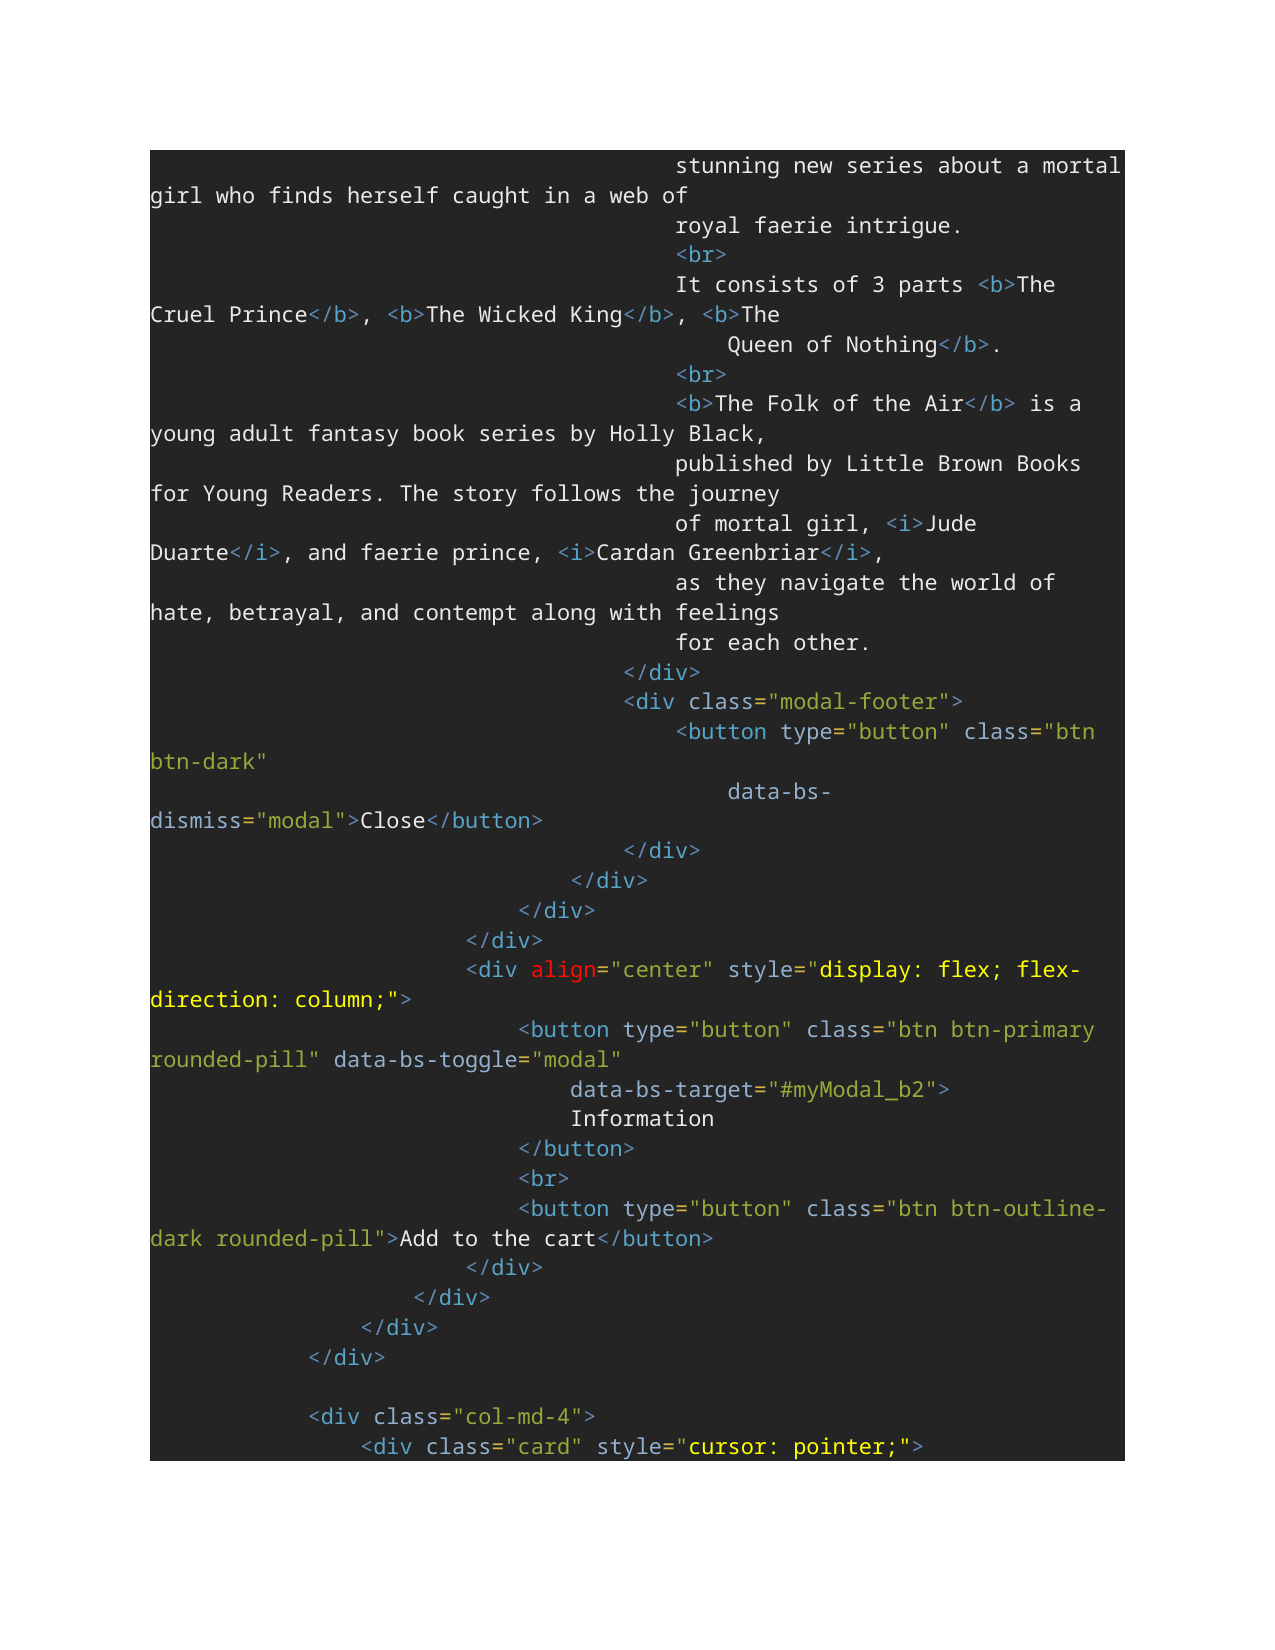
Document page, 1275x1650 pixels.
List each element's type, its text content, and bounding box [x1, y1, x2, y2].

text </div> [150, 1282, 1125, 1312]
text <button type="button" class="btn btn-dark" [150, 716, 1125, 776]
text Information [150, 1103, 1125, 1133]
text of mortal girl, <i>Jude Duarte</i>, and faerie prince, <i>Cardan Greenbriar</i>, [150, 507, 1125, 567]
text <div class="card" style="cursor: pointer;"> [150, 1431, 1125, 1461]
text <b>The Folk of the Air</b> is a young adult fantasy book series by Holly Black, [150, 388, 1125, 448]
text </div> [150, 895, 1125, 924]
text stunning new series about a mortal girl who finds herself caught in a web of [150, 150, 1125, 209]
text </div> [150, 1252, 1125, 1282]
text <br> [150, 358, 1125, 388]
text royal faerie intrigue. [150, 209, 1125, 239]
text </div> [150, 865, 1125, 895]
text published by Little Brown Books for Young Readers. The story follows the journey [150, 448, 1125, 507]
text <div align="center" style="display: flex; flex-direction: column;"> [150, 954, 1125, 1014]
text </div> [150, 1342, 1125, 1371]
text <div class="col-md-4"> [150, 1401, 1125, 1431]
text </button> [150, 1133, 1125, 1163]
text for each other. [150, 627, 1125, 656]
text It consists of 3 parts <b>The Cruel Prince</b>, <b>The Wicked King</b>, <b>The [150, 269, 1125, 329]
text Queen of Nothing</b>. [150, 329, 1125, 358]
text <button type="button" class="btn btn-outline-dark rounded-pill">Add to the cart</button> [150, 1193, 1125, 1252]
text data-bs-dismiss="modal">Close</button> [150, 776, 1125, 835]
text </div> [150, 656, 1125, 686]
text as they navigate the world of hate, betrayal, and contempt along with feelings [150, 567, 1125, 627]
text <button type="button" class="btn btn-primary rounded-pill" data-bs-toggle="modal" [150, 1014, 1125, 1073]
text <br> [150, 1163, 1125, 1193]
text <div class="modal-footer"> [150, 686, 1125, 716]
text </div> [150, 1312, 1125, 1342]
text data-bs-target="#myModal_b2"> [150, 1073, 1125, 1103]
text </div> [150, 924, 1125, 954]
text <br> [150, 239, 1125, 269]
text </div> [150, 835, 1125, 865]
